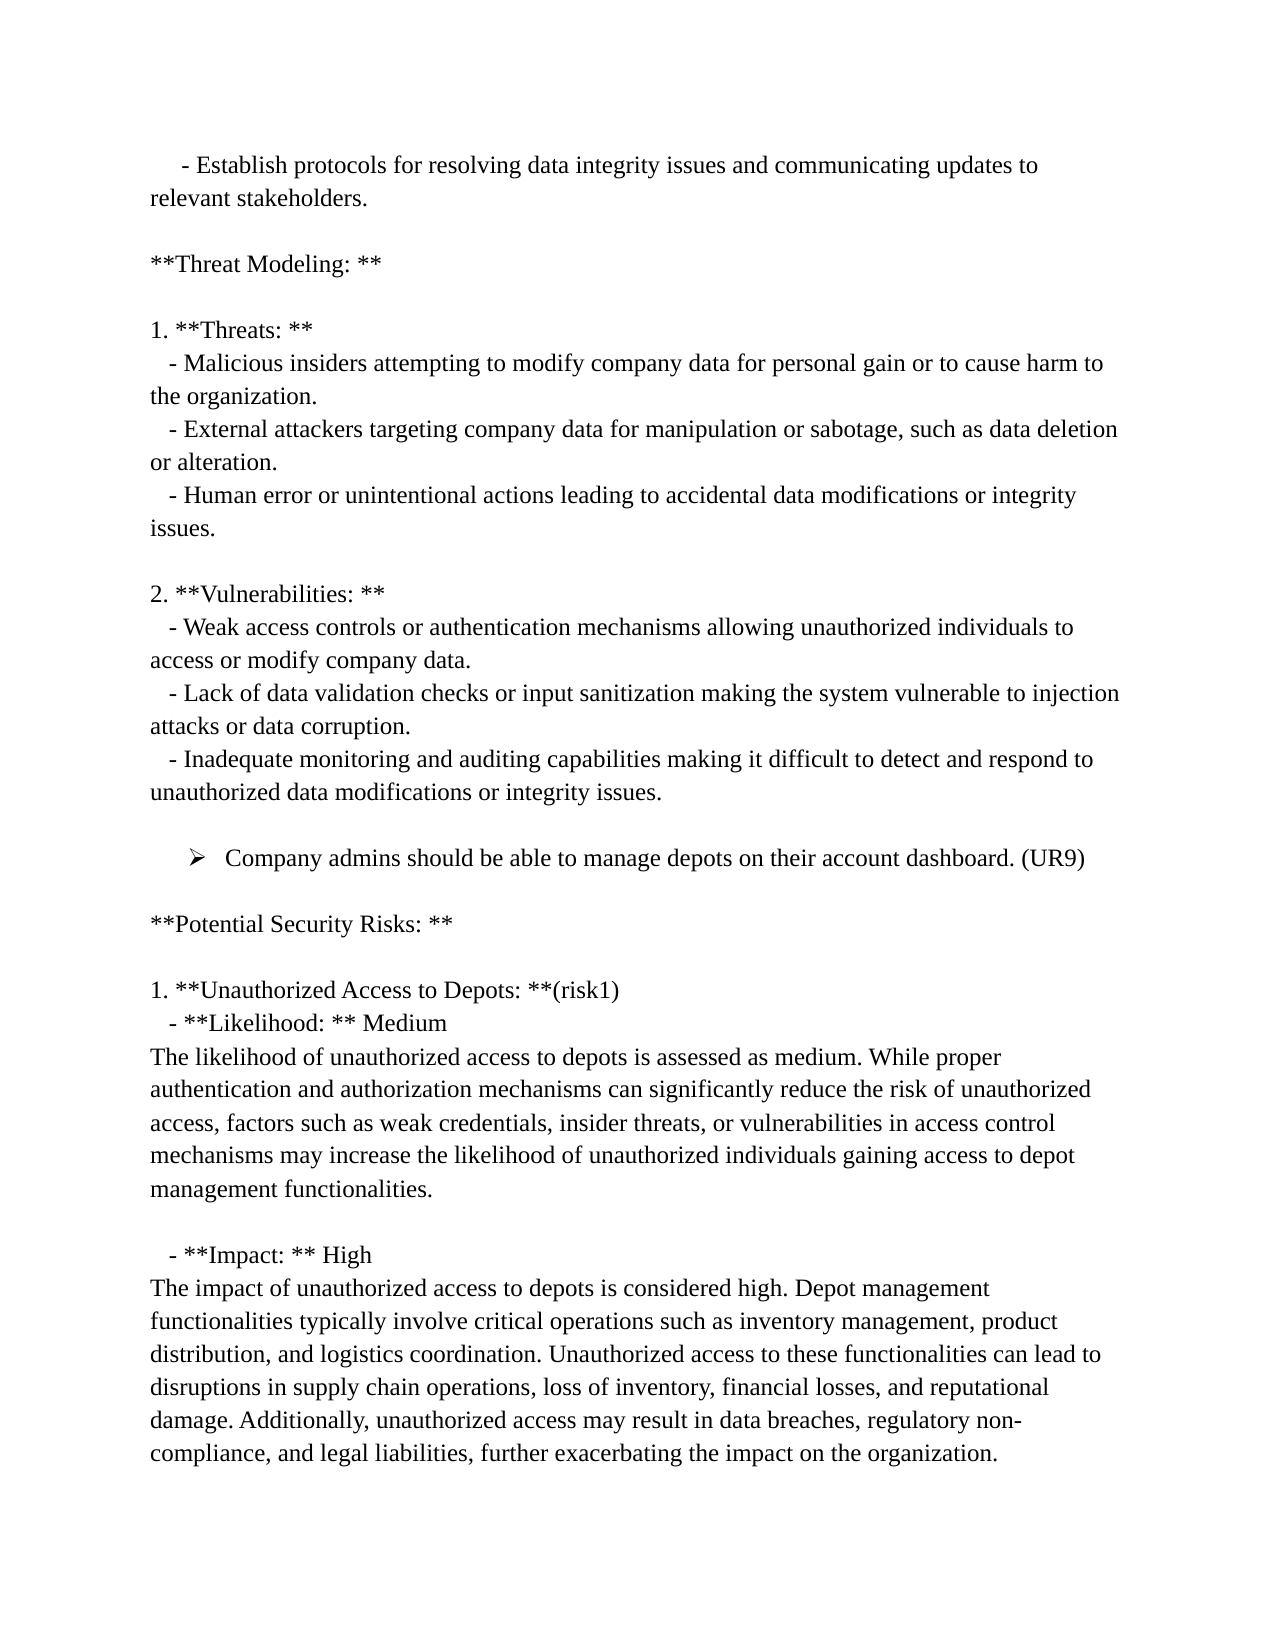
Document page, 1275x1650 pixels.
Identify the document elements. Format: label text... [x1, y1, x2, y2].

text The likelihood of unauthorized access to depots is assessed as medium. While proper authentication and authorization mechanisms can significantly reduce the risk of unauthorized access, factors such as weak credentials, insider threats, or vulnerabilities in access control mechanisms may increase the likelihood of unauthorized individuals gaining access to depot management functionalities. [150, 1042, 1125, 1202]
text - Lack of data validation checks or input sanitization making the system vulnerable to injection attacks or data corruption. [150, 678, 1125, 740]
text 1. **Threats: ** [150, 315, 1125, 344]
text - Weak access controls or authentication mechanisms allowing unauthorized individuals to access or modify company data. [150, 612, 1125, 674]
text - External attackers targeting company data for manipulation or sabotage, such as data deletion or alteration. [150, 414, 1125, 476]
text **Potential Security Risks: ** [150, 909, 1125, 938]
text - Human error or unintentional actions leading to accidental data modifications or integrity issues. [150, 480, 1125, 542]
list Company admins should be able to manage depots on their account dashboard. (UR9) [187, 843, 1125, 872]
text - **Likelihood: ** Medium [150, 1008, 1125, 1037]
text **Threat Modeling: ** [150, 249, 1125, 278]
text 1. **Unauthorized Access to Depots: **(risk1) [150, 976, 1125, 1004]
text - **Impact: ** High [150, 1240, 1125, 1268]
text - Inadequate monitoring and auditing capabilities making it difficult to detect and respond to unauthorized data modifications or integrity issues. [150, 744, 1125, 806]
text The impact of unauthorized access to depots is considered high. Depot management functionalities typically involve critical operations such as inventory management, product distribution, and logistics coordination. Unauthorized access to these functionalities can lead to disruptions in supply chain operations, loss of inventory, financial losses, and reputational damage. Additionally, unauthorized access may result in data breaches, regulatory non-compliance, and legal liabilities, further exacerbating the impact on the organization. [150, 1273, 1125, 1467]
text - Establish protocols for resolving data integrity issues and communicating updates to relevant stakeholders. [150, 150, 1125, 212]
text - Malicious insiders attempting to modify company data for personal gain or to cause harm to the organization. [150, 348, 1125, 410]
text 2. **Vulnerabilities: ** [150, 579, 1125, 608]
